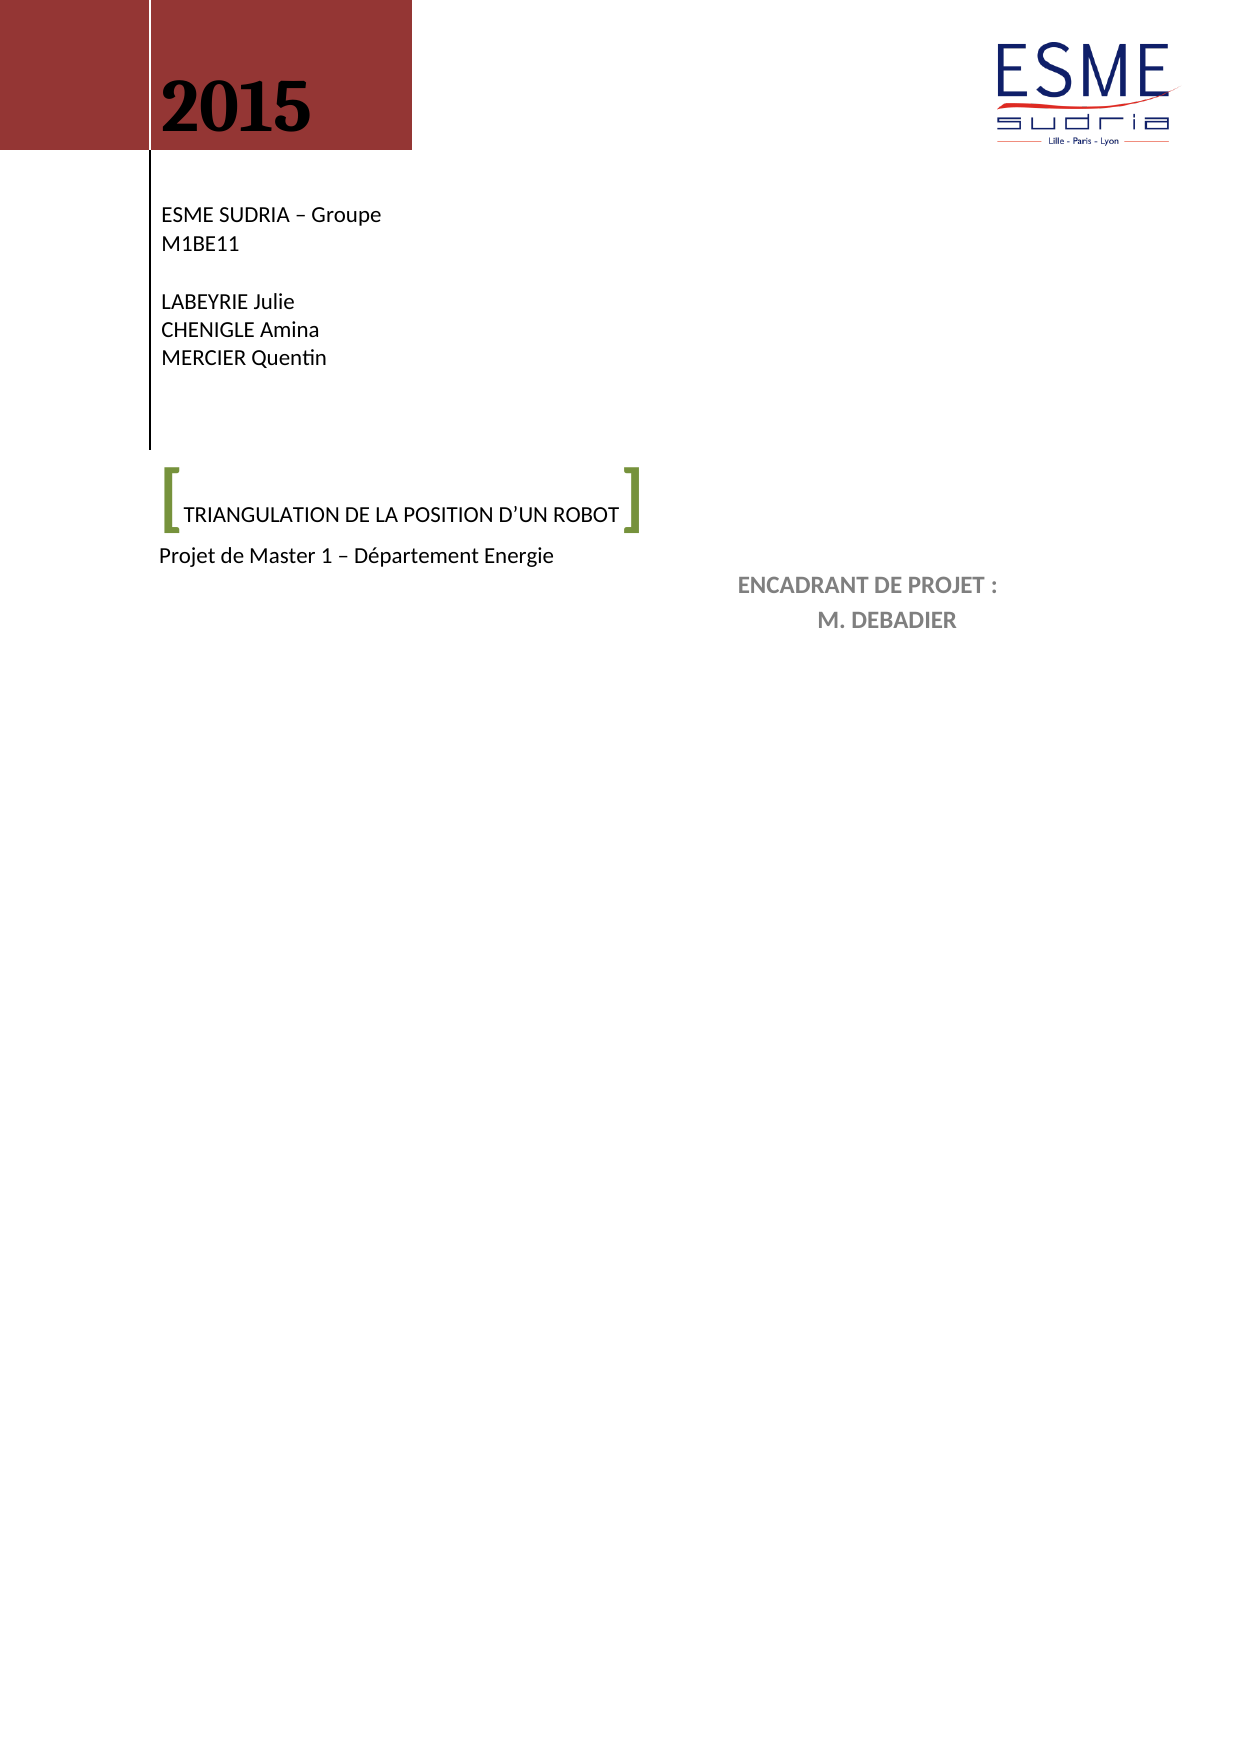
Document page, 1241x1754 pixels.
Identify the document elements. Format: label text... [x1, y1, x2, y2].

text ENCADRANT DE PROJET : M. DEBADIER [738, 569, 1093, 635]
picture [997, 42, 1182, 146]
